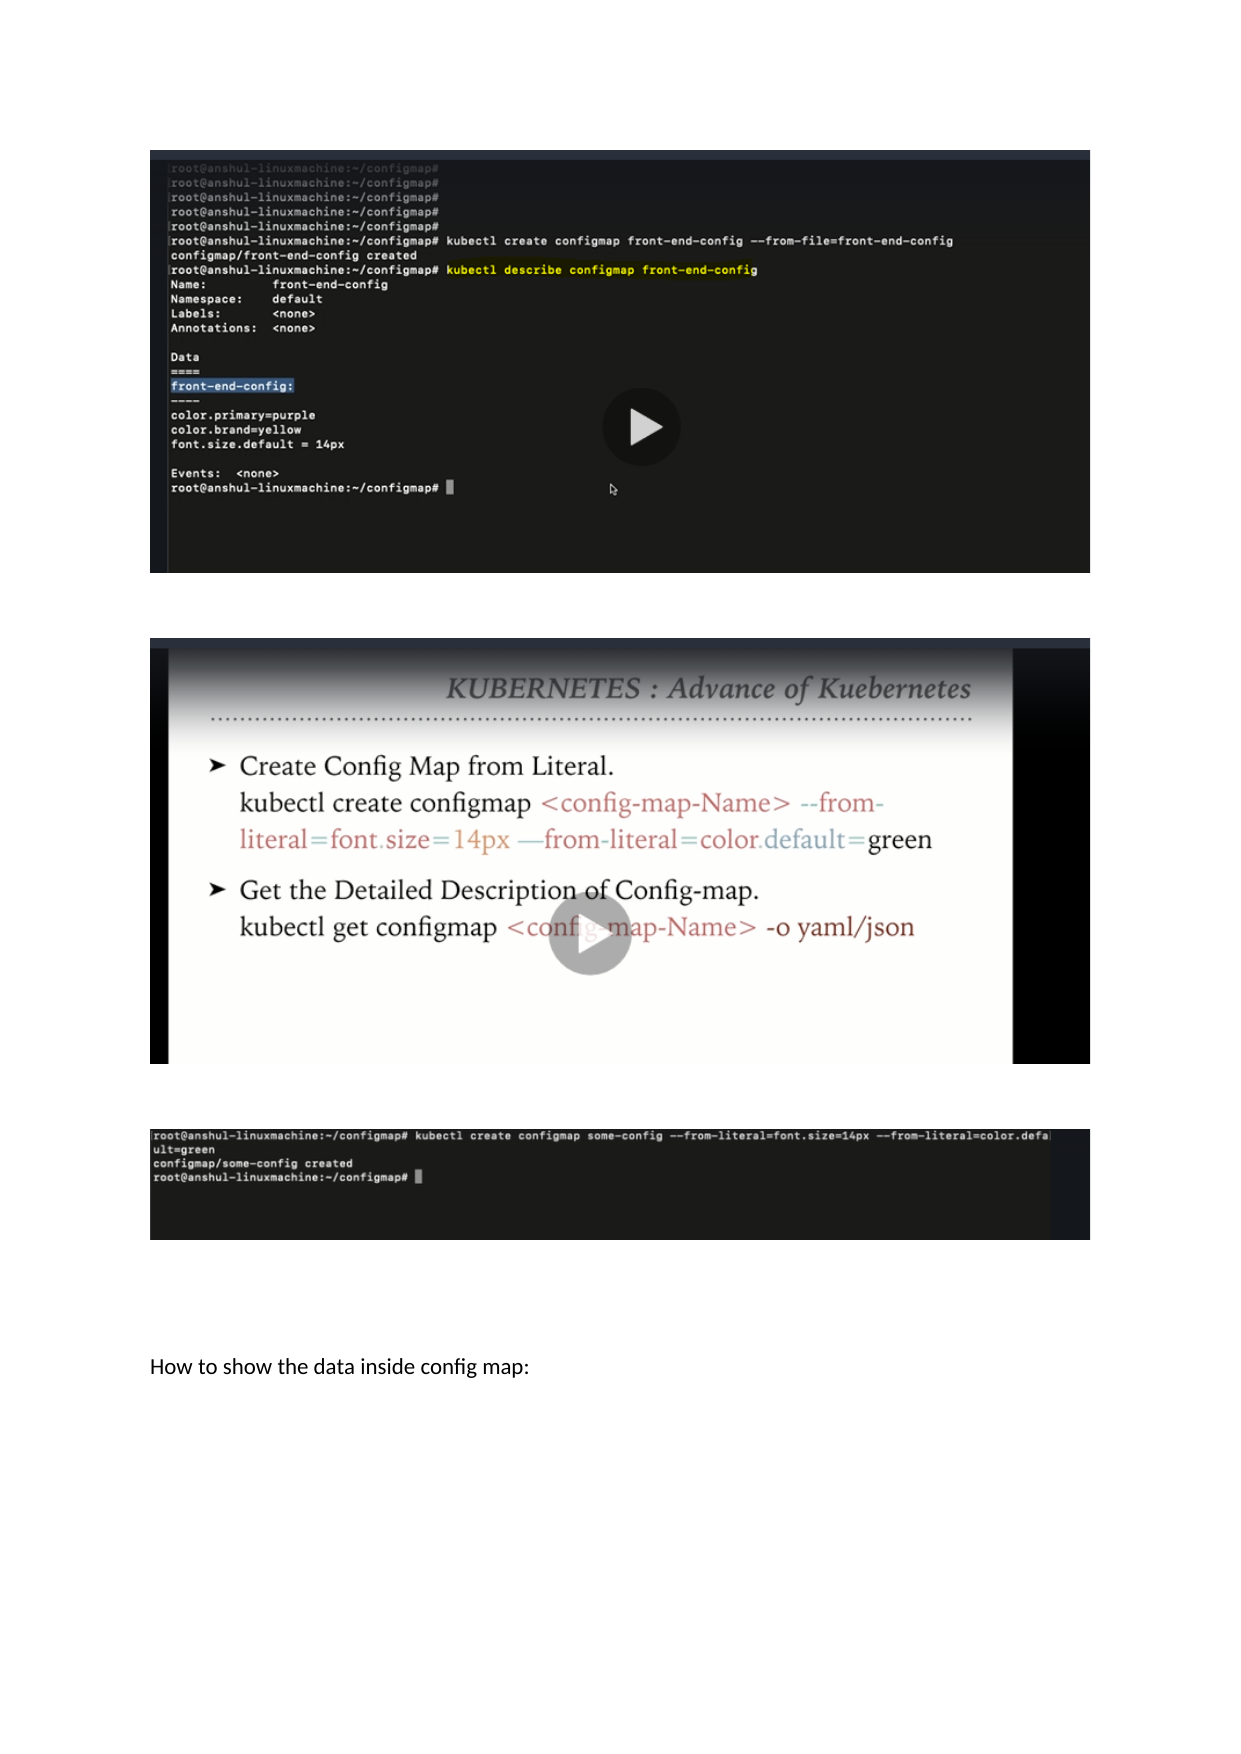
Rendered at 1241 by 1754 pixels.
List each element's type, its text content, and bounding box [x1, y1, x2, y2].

picture [150, 638, 1091, 1064]
picture [150, 1129, 1091, 1240]
picture [150, 150, 1091, 573]
text How to show the data inside config map: [150, 1352, 1090, 1380]
